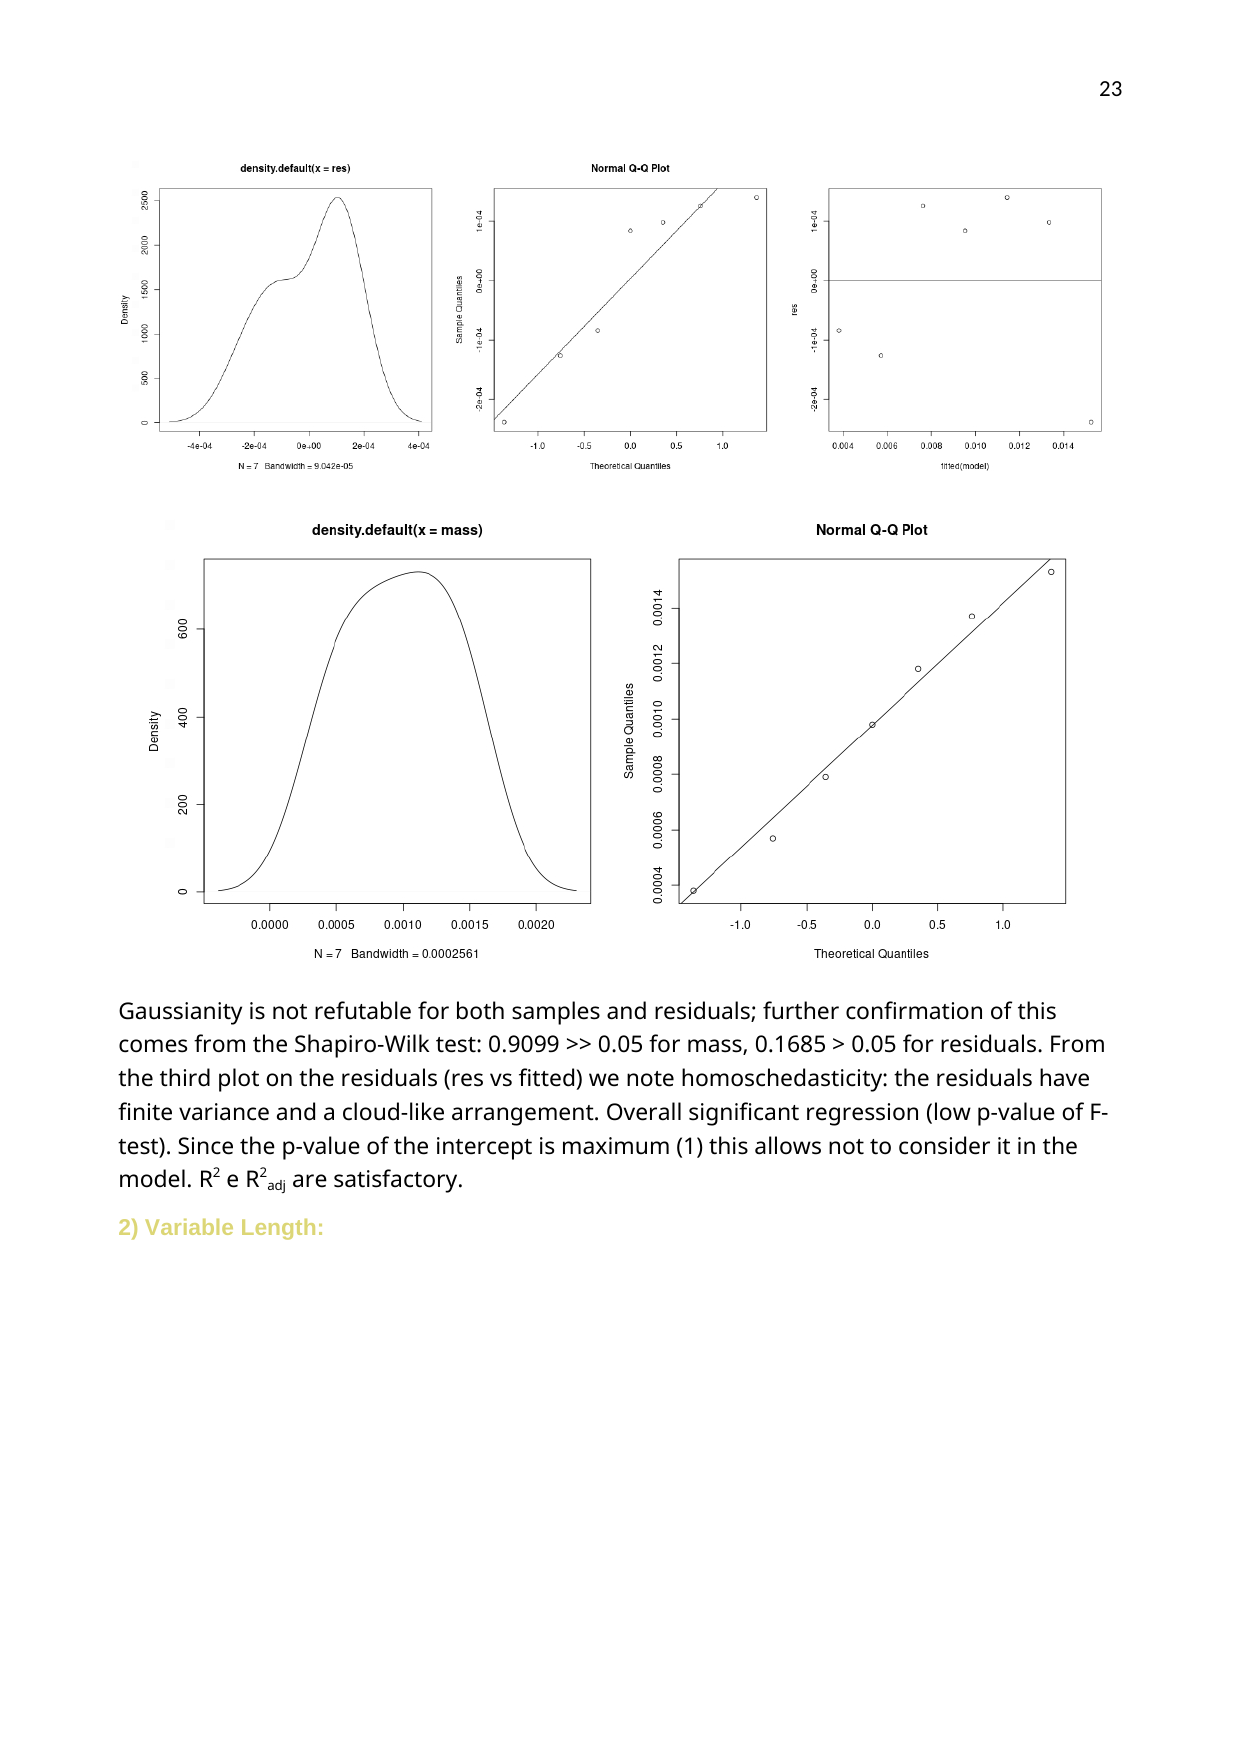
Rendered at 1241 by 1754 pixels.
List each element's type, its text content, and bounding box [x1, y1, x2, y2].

text Gaussianity is not refutable for both samples and residuals; further confirmation of this comes from the Shapiro-Wilk test: 0.9099 >> 0.05 for mass, 0.1685 > 0.05 for residuals. From the third plot on the residuals (res vs fitted) we note homoschedasticity: the residuals have finite variance and a cloud-like arrangement. Overall significant regression (low p-value of F-test). Since the p-value of the intercept is maximum (1) this allows not to consider it in the model. R2 e R2adj are satisfactory. [118, 995, 1122, 1195]
picture [118, 147, 1122, 482]
text 2) Variable Length: [118, 1214, 1122, 1240]
picture [145, 500, 1095, 976]
